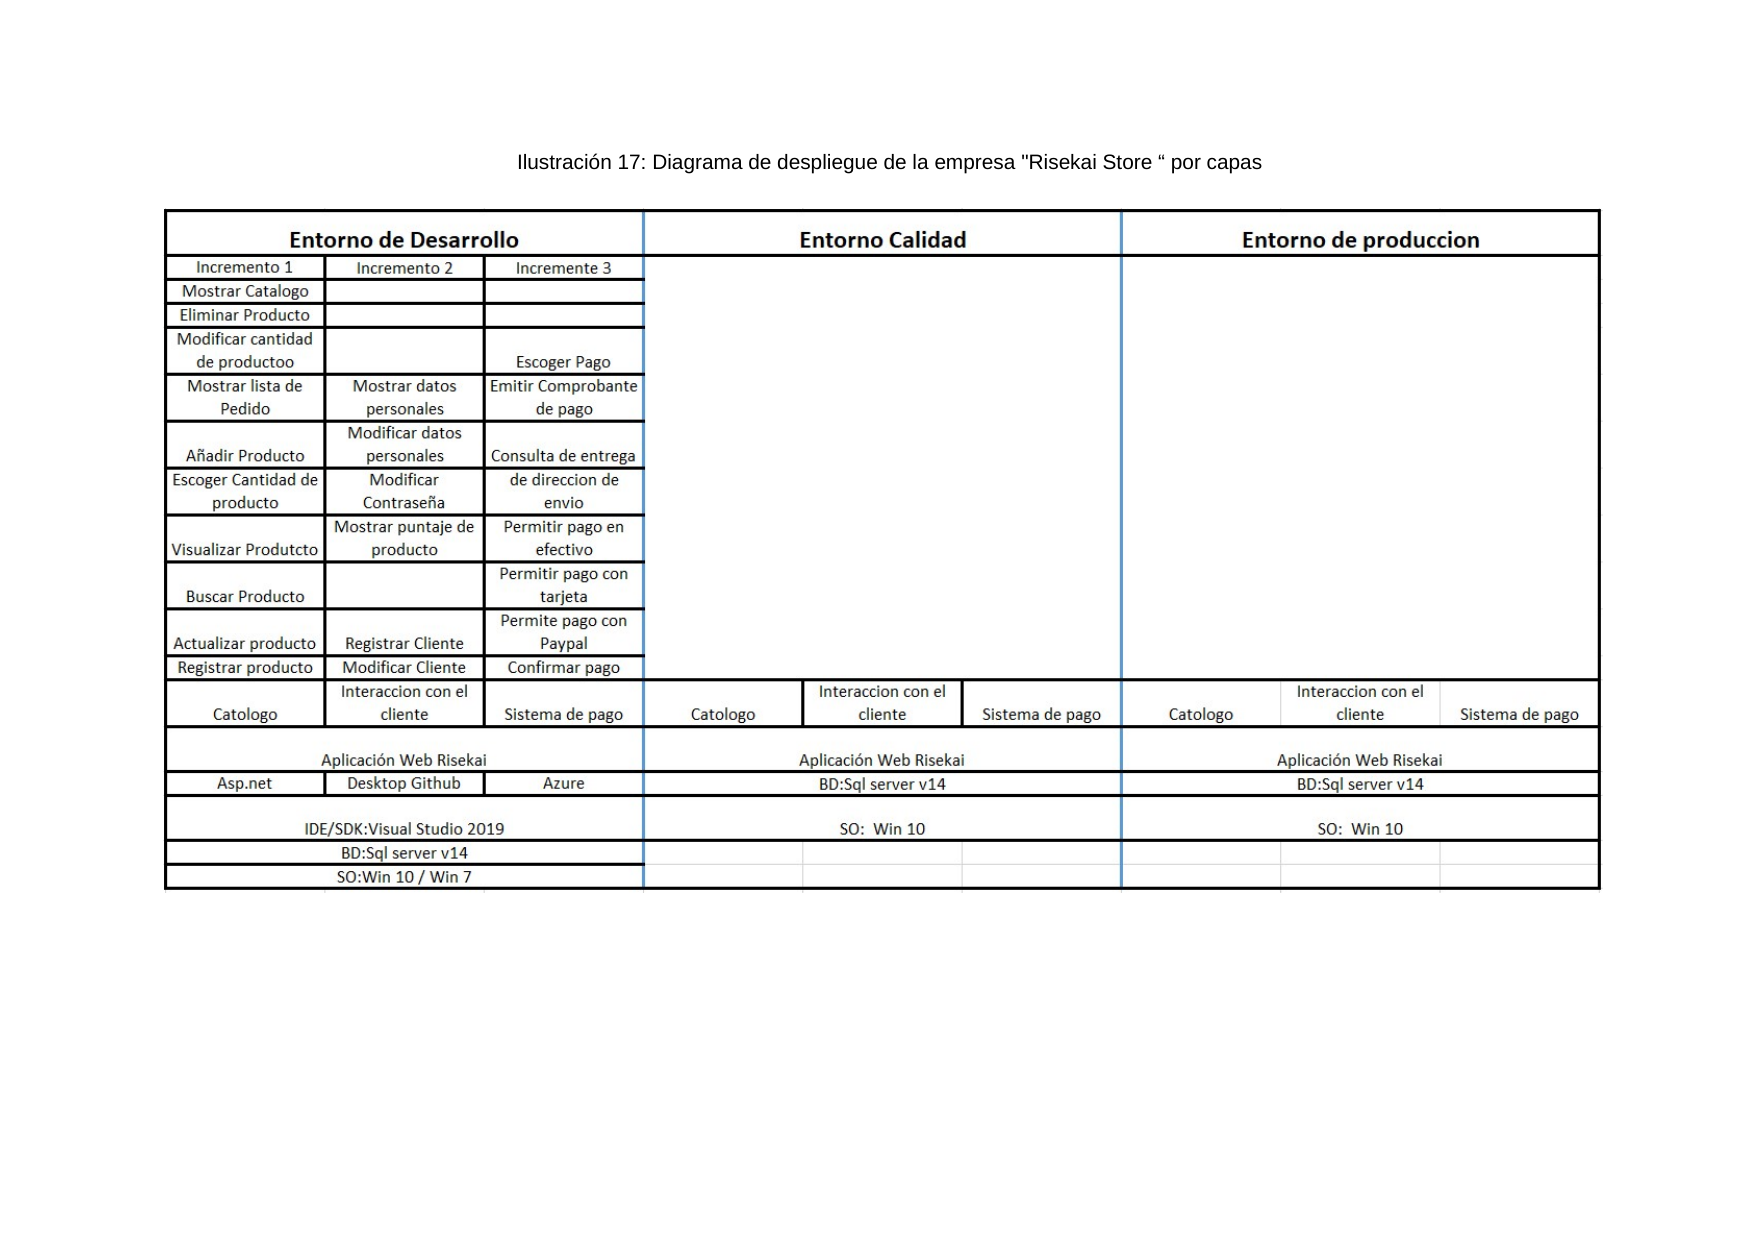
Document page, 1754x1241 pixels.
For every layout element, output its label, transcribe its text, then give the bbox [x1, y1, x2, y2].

text Ilustración 17: Diagrama de despliegue de la empresa "Risekai Store “ por capas [517, 150, 1604, 174]
picture [163, 208, 1603, 893]
